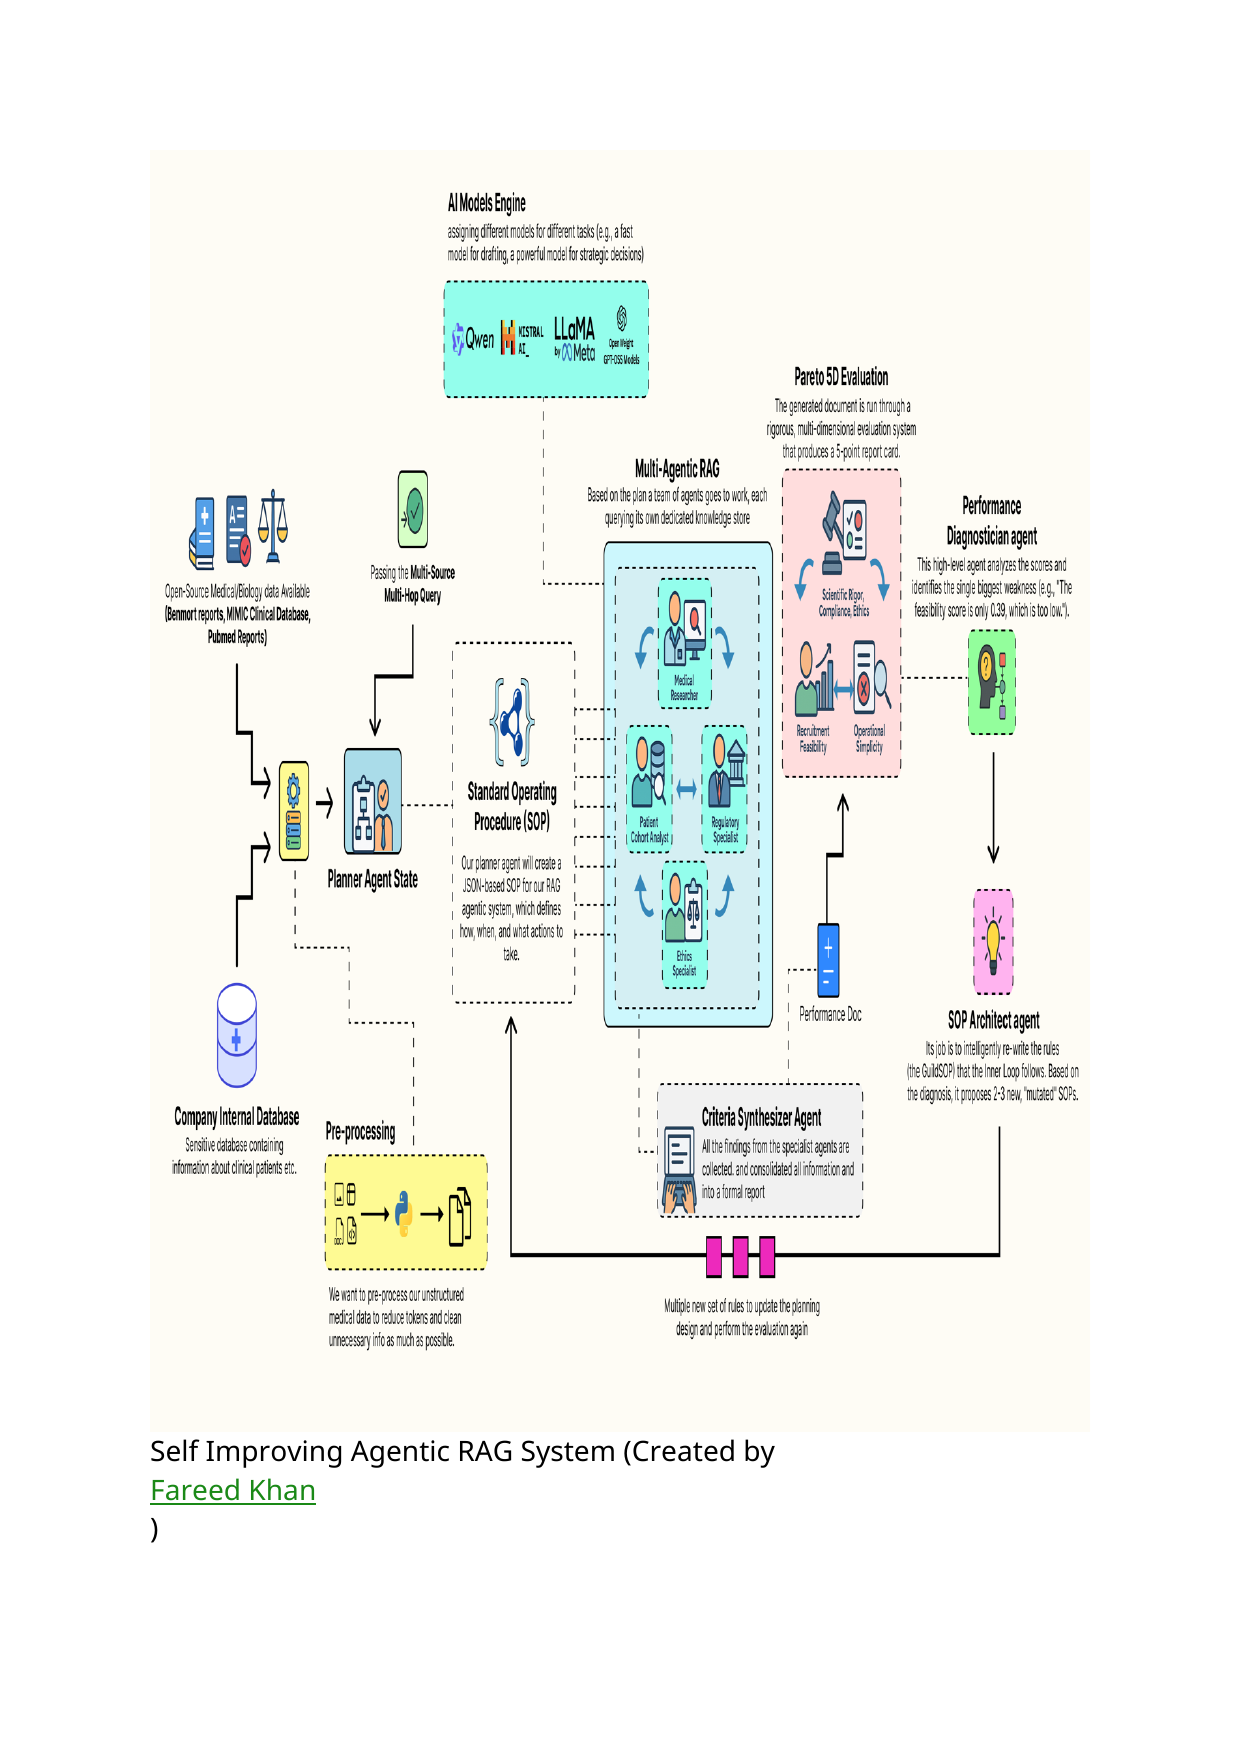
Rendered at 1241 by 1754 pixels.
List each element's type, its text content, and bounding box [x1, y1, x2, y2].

picture [150, 150, 1091, 1432]
text Fareed Khan [150, 1470, 1090, 1508]
text Self Improving Agentic RAG System (Created by [150, 1432, 1090, 1470]
text ) [150, 1508, 1090, 1547]
